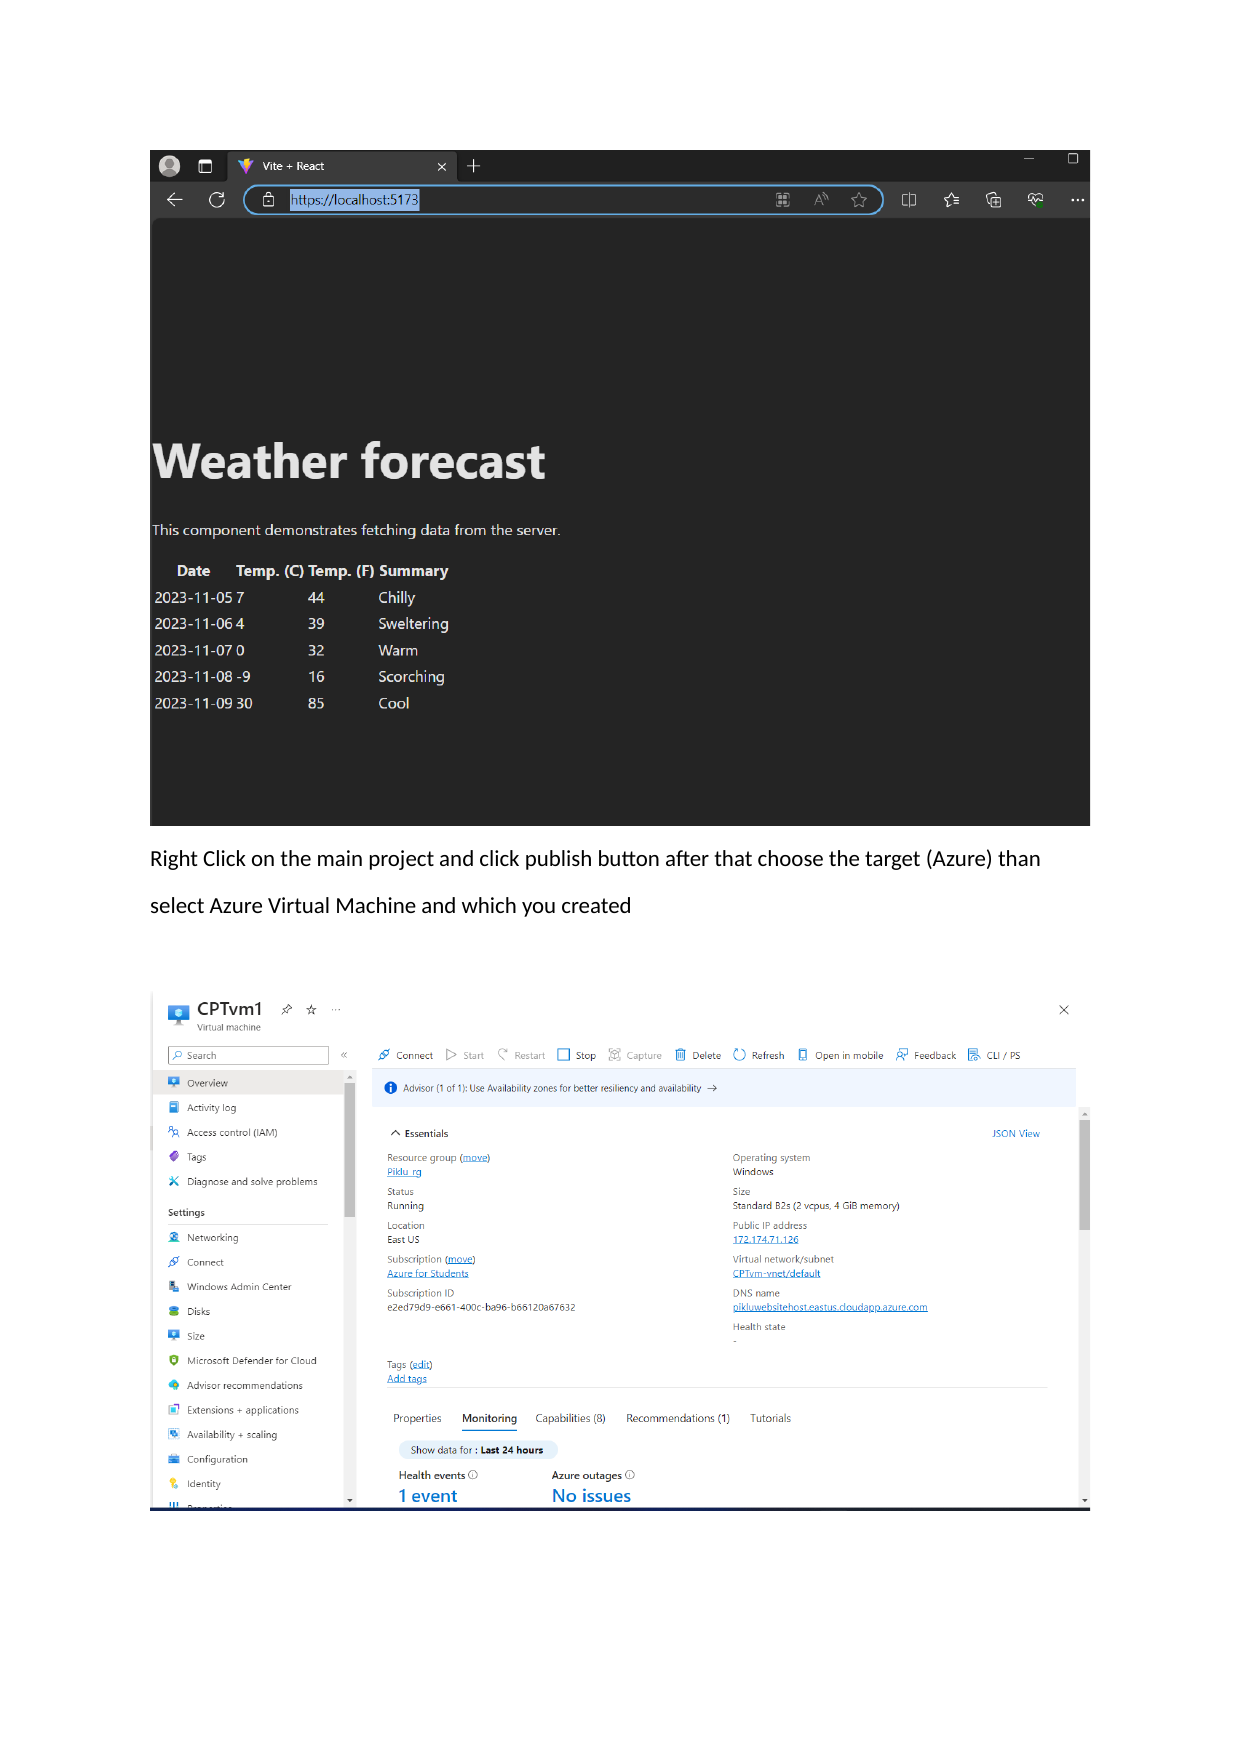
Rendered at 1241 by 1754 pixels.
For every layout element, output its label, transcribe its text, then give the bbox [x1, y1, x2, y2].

picture [150, 984, 1091, 1511]
text Right Click on the main project and click publish button after that choose the target (Azure) than [150, 844, 1090, 872]
text select Azure Virtual Machine and which you created [150, 891, 1090, 919]
picture [150, 150, 1091, 826]
